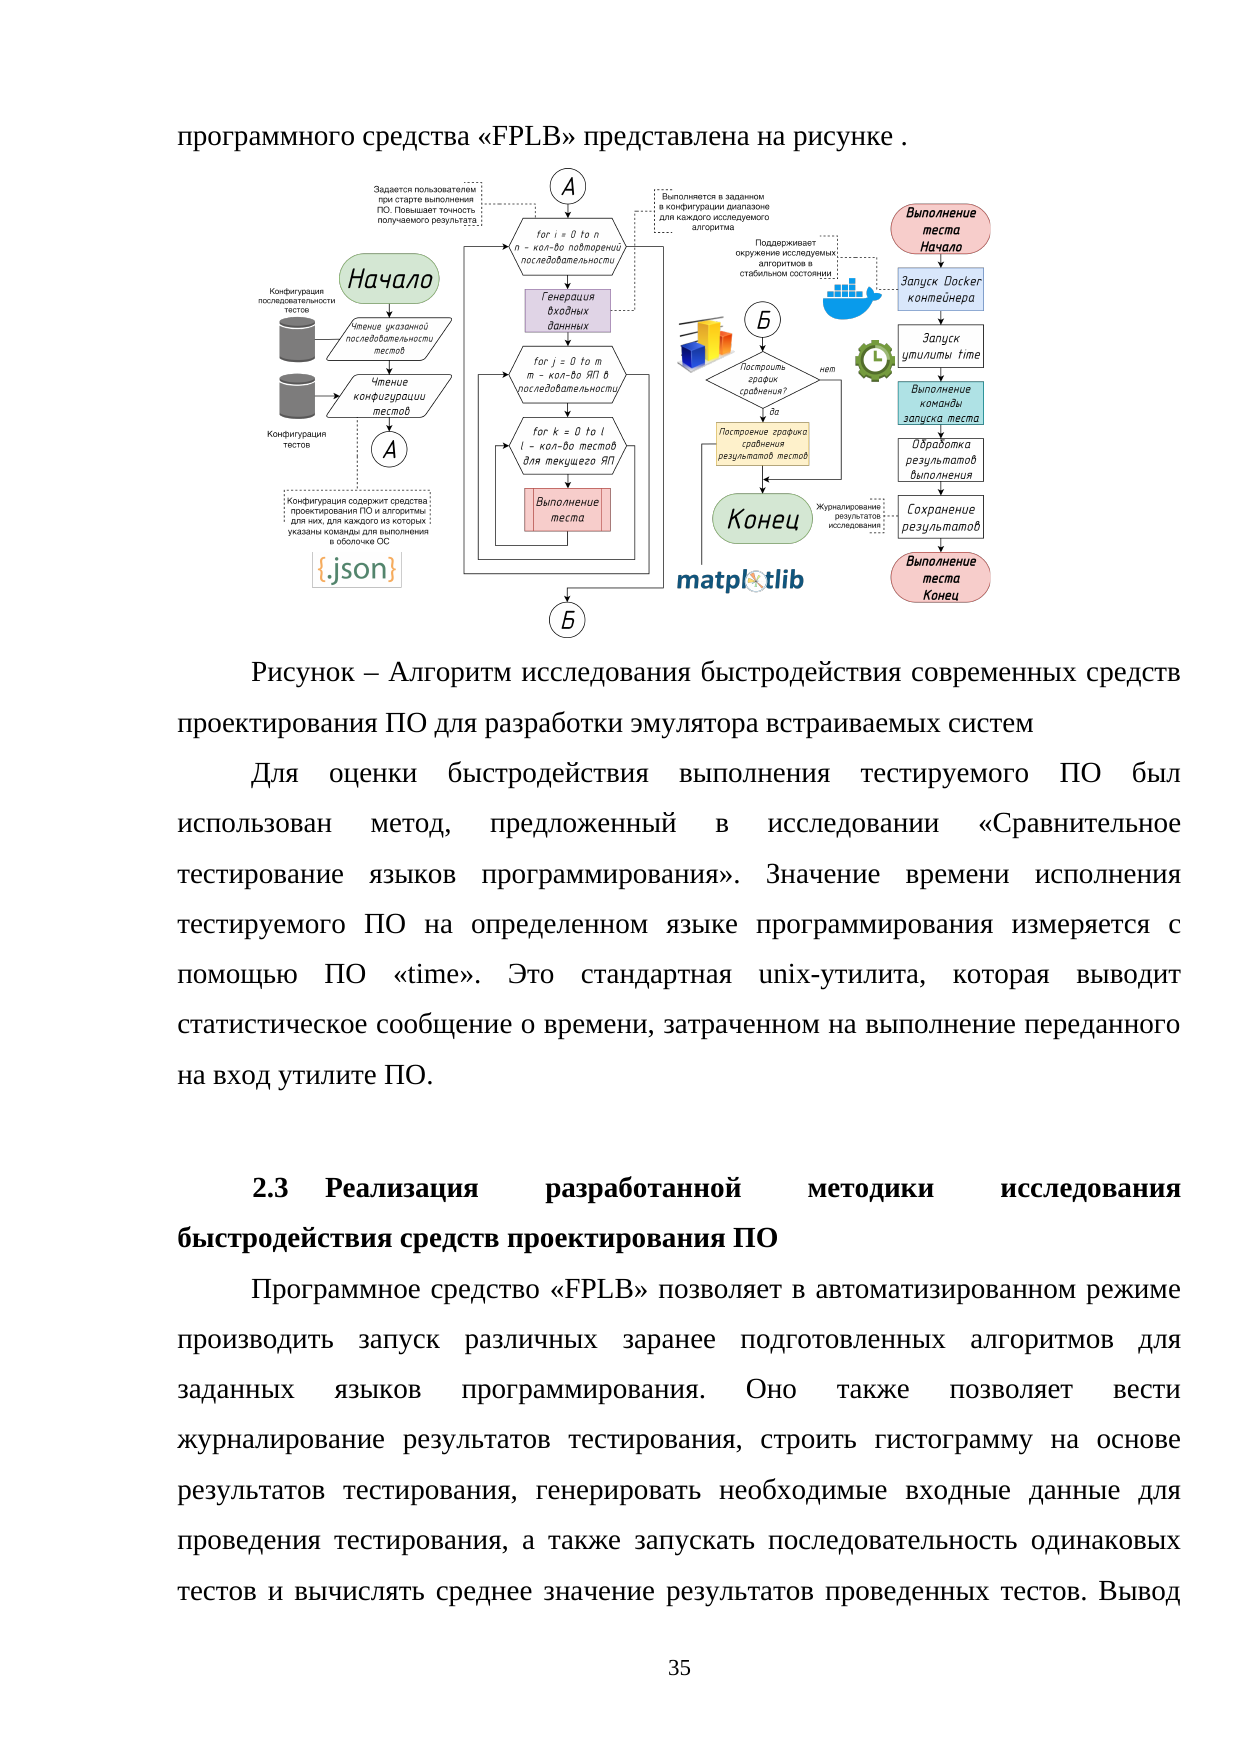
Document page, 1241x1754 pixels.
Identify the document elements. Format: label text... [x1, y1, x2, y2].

picture [250, 168, 991, 638]
text Для оценки быстродействия выполнения тестируемого ПО был использован метод, предложенный в исследовании «Сравнительное тестирование языков программирования». Значение времени исполнения тестируемого ПО на определенном языке программирования измеряется с помощью ПО «time». Это стандартная unix-утилита, которая выводит статистическое сообщение о времени, затраченном на выполнение переданного на вход утилите ПО. [177, 755, 1182, 1091]
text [177, 1271, 1182, 1606]
subtitle Реализация разработанной методики исследования быстродействия средств проектирования ПО [177, 1170, 1182, 1254]
text Рисунок – Алгоритм исследования быстродействия современных средств проектирования ПО для разработки эмулятора встраиваемых систем [177, 654, 1182, 738]
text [177, 118, 1182, 152]
